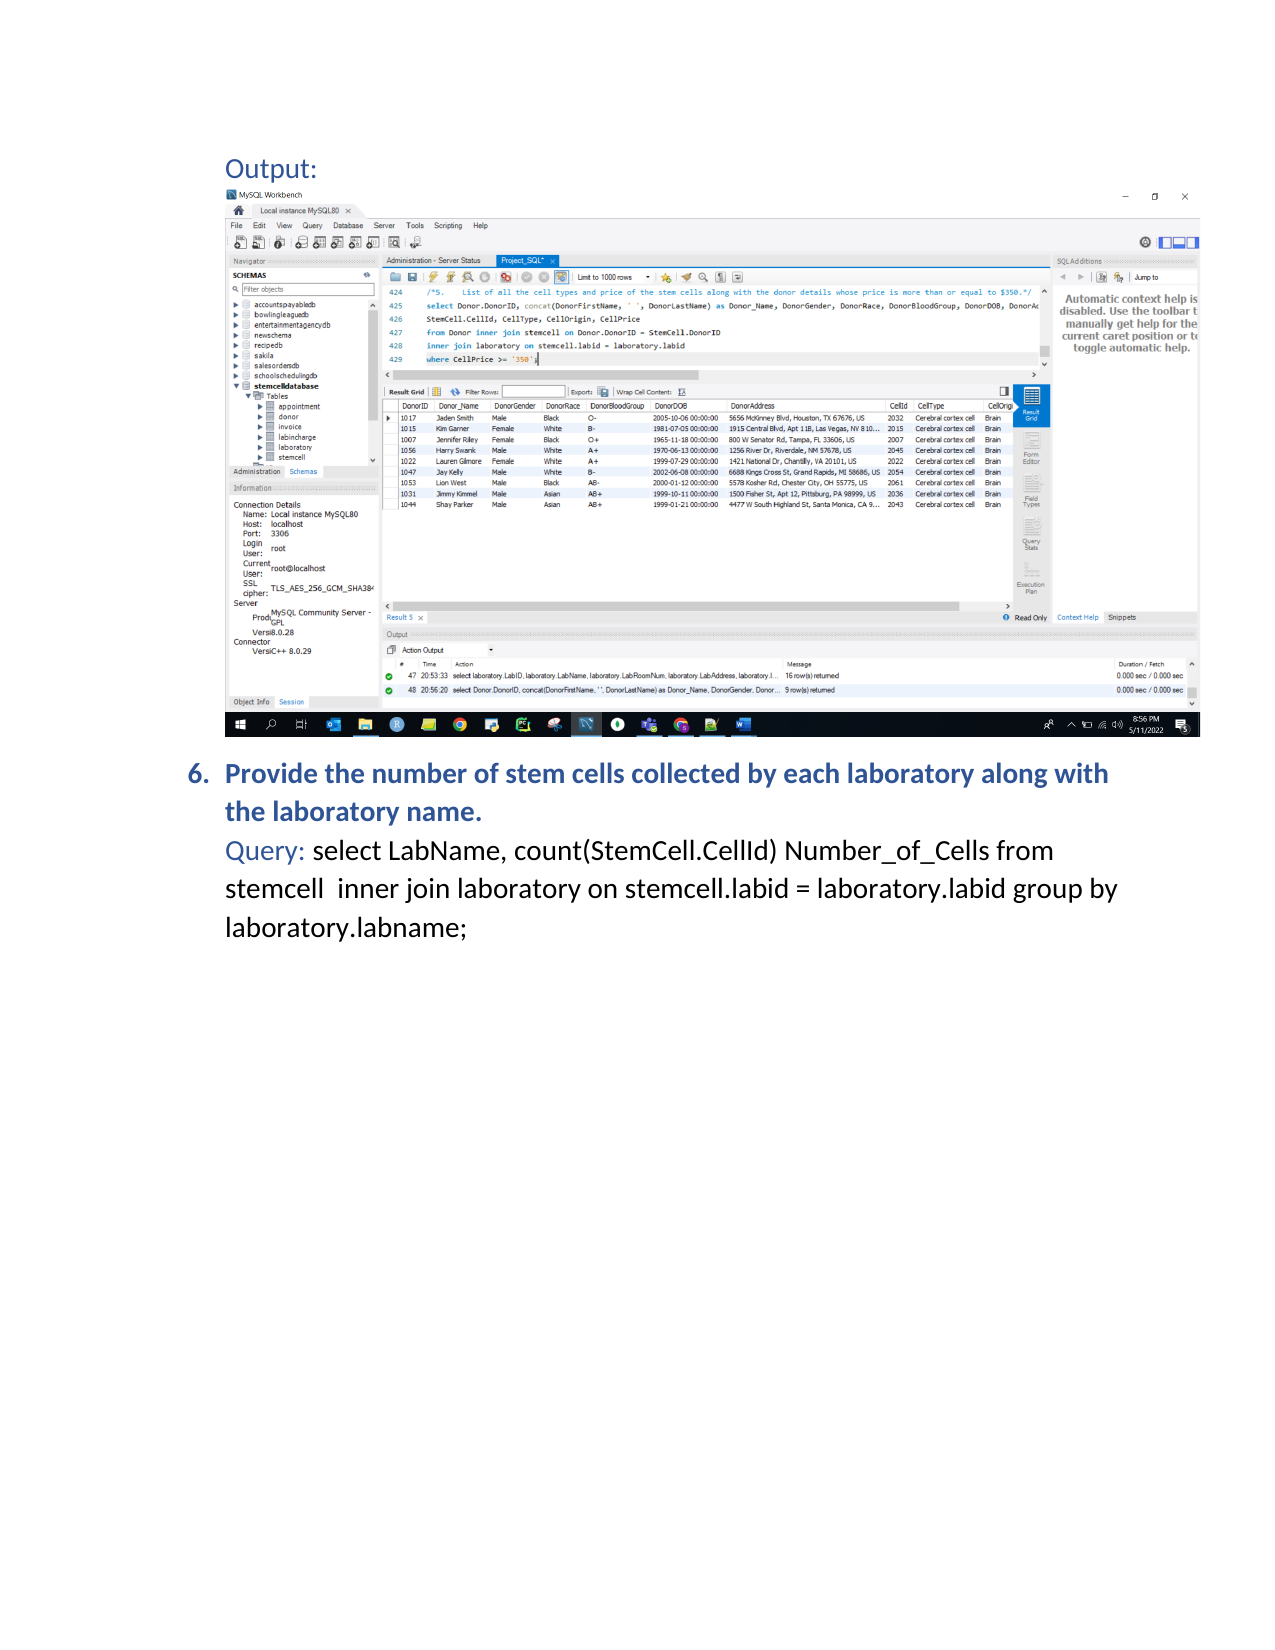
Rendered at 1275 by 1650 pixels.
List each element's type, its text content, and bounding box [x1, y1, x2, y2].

text Output: [225, 150, 1125, 187]
picture [225, 187, 1200, 737]
list Query: select LabName, count(StemCell.CellId) Number_of_Cells from stemcell inner join laboratory on stemcell.labid = laboratory.labid group by laboratory.labname; [225, 832, 1125, 944]
list Provide the number of stem cells collected by each laboratory along with the laboratory name. [187, 755, 1125, 829]
